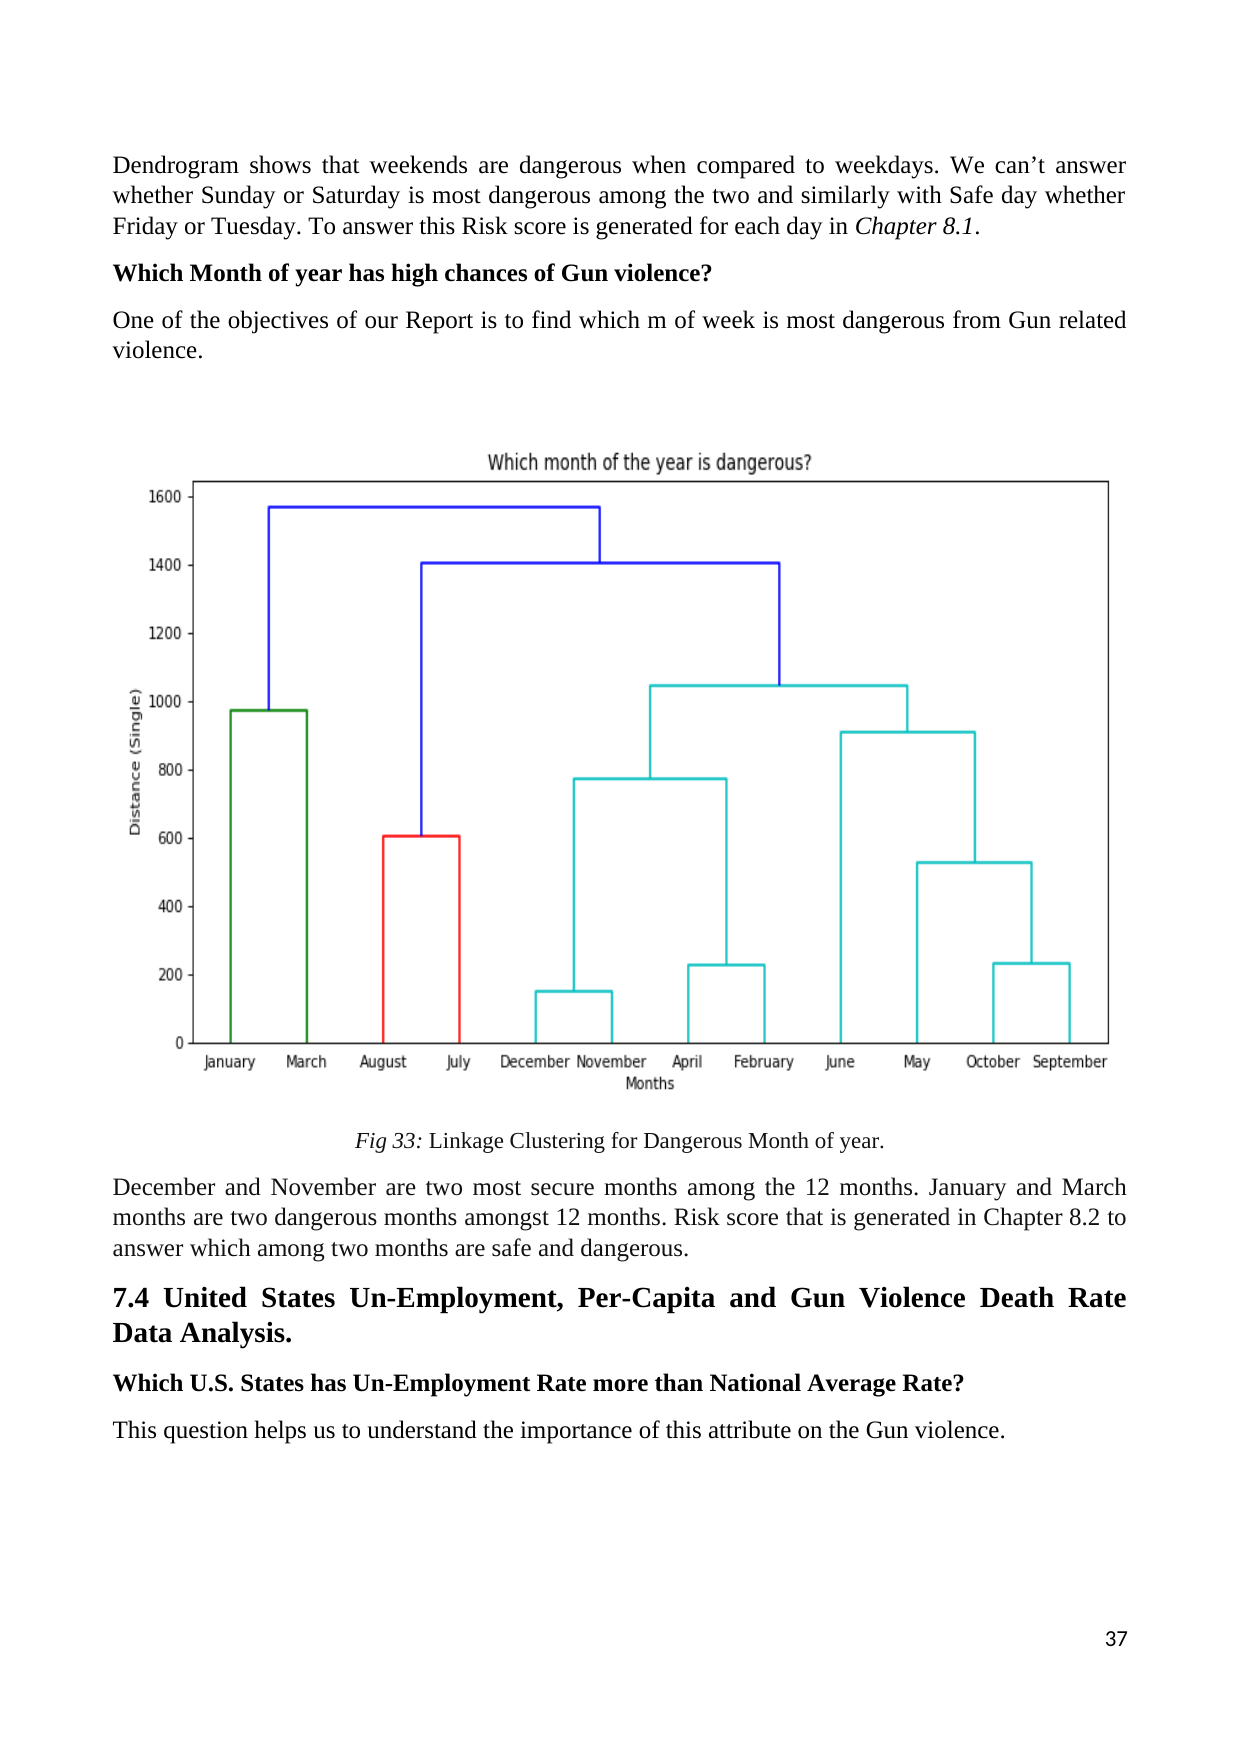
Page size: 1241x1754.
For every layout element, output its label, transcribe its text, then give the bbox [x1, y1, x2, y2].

text This question helps us to understand the importance of this attribute on the Gun violence. [112, 1415, 1128, 1443]
picture [112, 429, 1142, 1110]
text One of the objectives of our Report is to find which m of week is most dangerous from Gun related violence. [112, 305, 1128, 364]
text Dendrogram shows that weekends are dangerous when compared to weekdays. We can’t answer whether Sunday or Saturday is most dangerous among the two and similarly with Safe day whether Friday or Tuesday. To answer this Risk score is generated for each day in Chapter 8.1. [112, 150, 1128, 239]
text Fig 33: Linkage Clustering for Dangerous Month of year. [112, 1127, 1128, 1154]
text Which Month of year has high chances of Gun violence? [112, 258, 1128, 287]
text Which U.S. States has Un-Employment Rate more than National Average Rate? [112, 1368, 1128, 1396]
text December and November are two most secure months among the 12 months. January and March months are two dangerous months amongst 12 months. Risk score that is generated in Chapter 8.2 to answer which among two months are safe and dangerous. [112, 1172, 1128, 1262]
text 7.4 United States Un-Employment, Per-Capita and Gun Violence Death Rate Data Analysis. [112, 1280, 1128, 1349]
